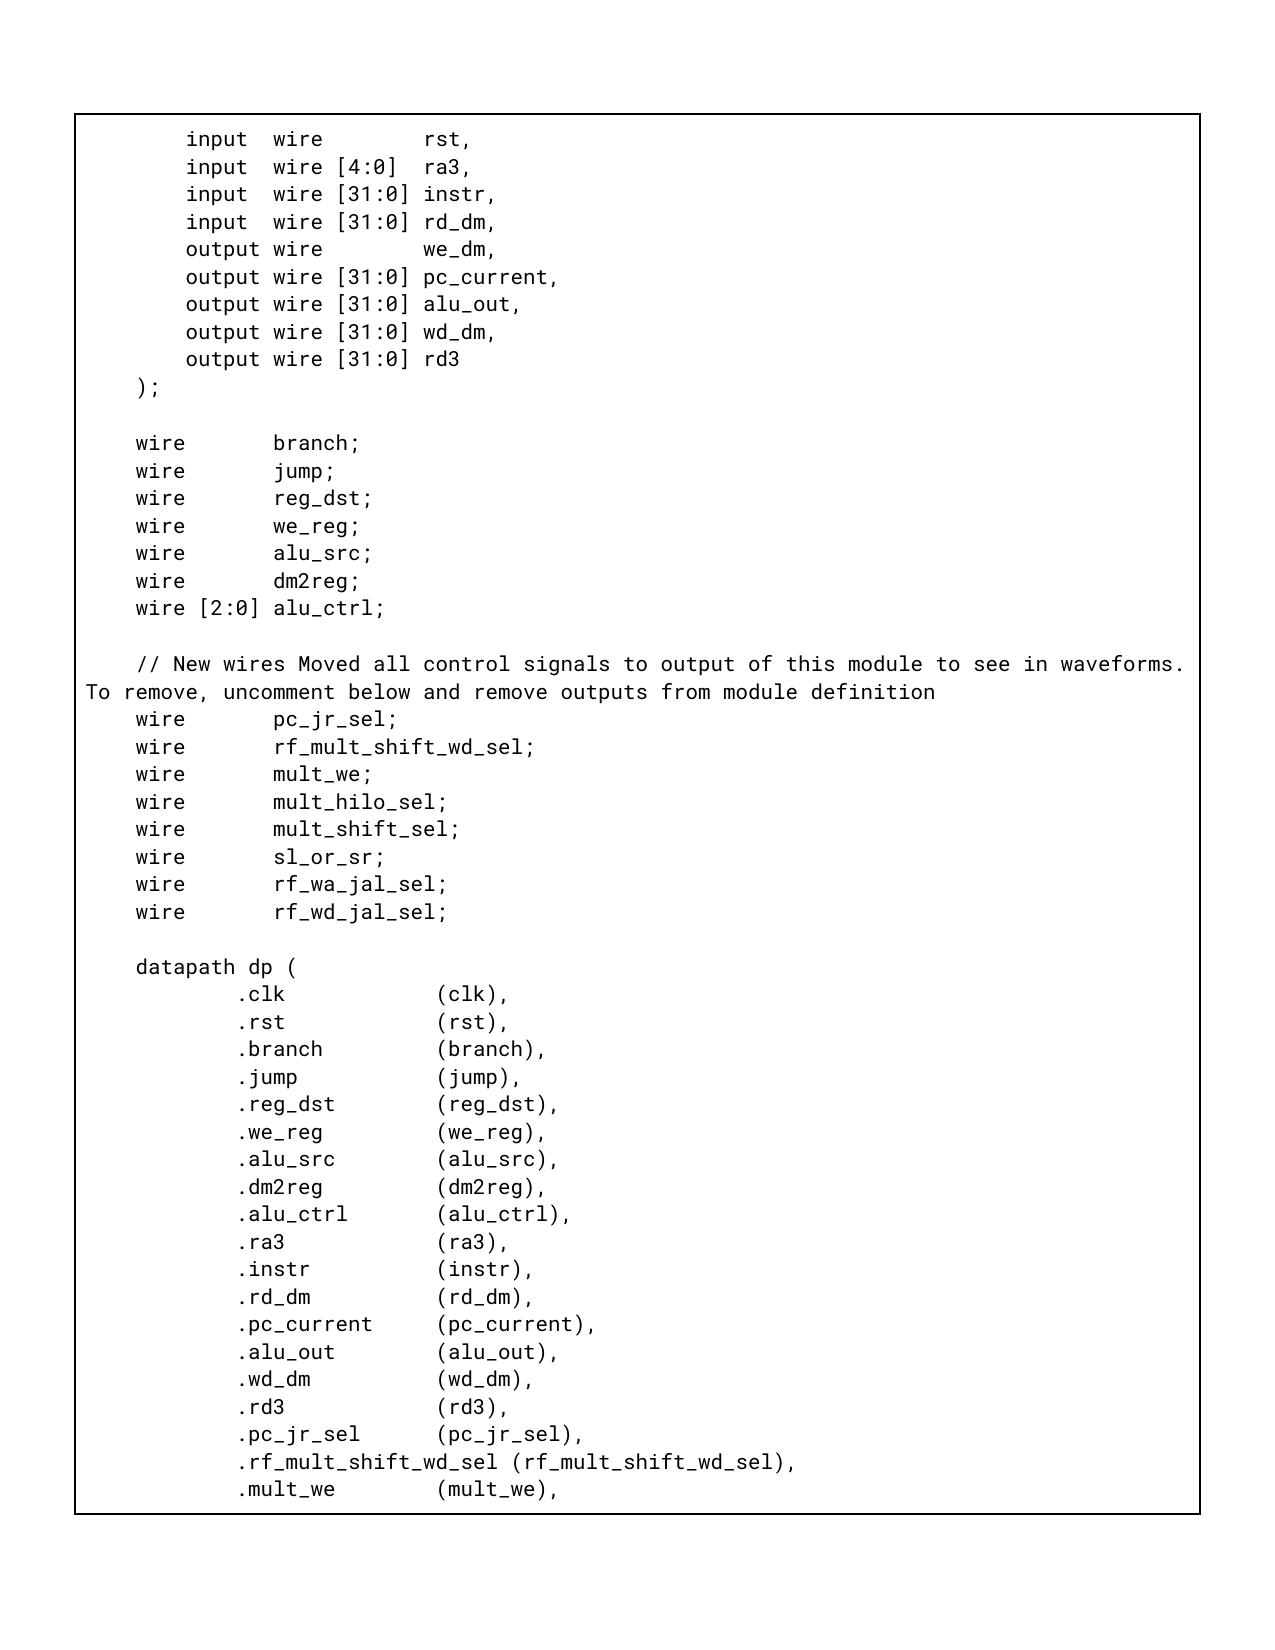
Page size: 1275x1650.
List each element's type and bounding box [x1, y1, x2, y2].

table_cell [76, 115, 1199, 1513]
